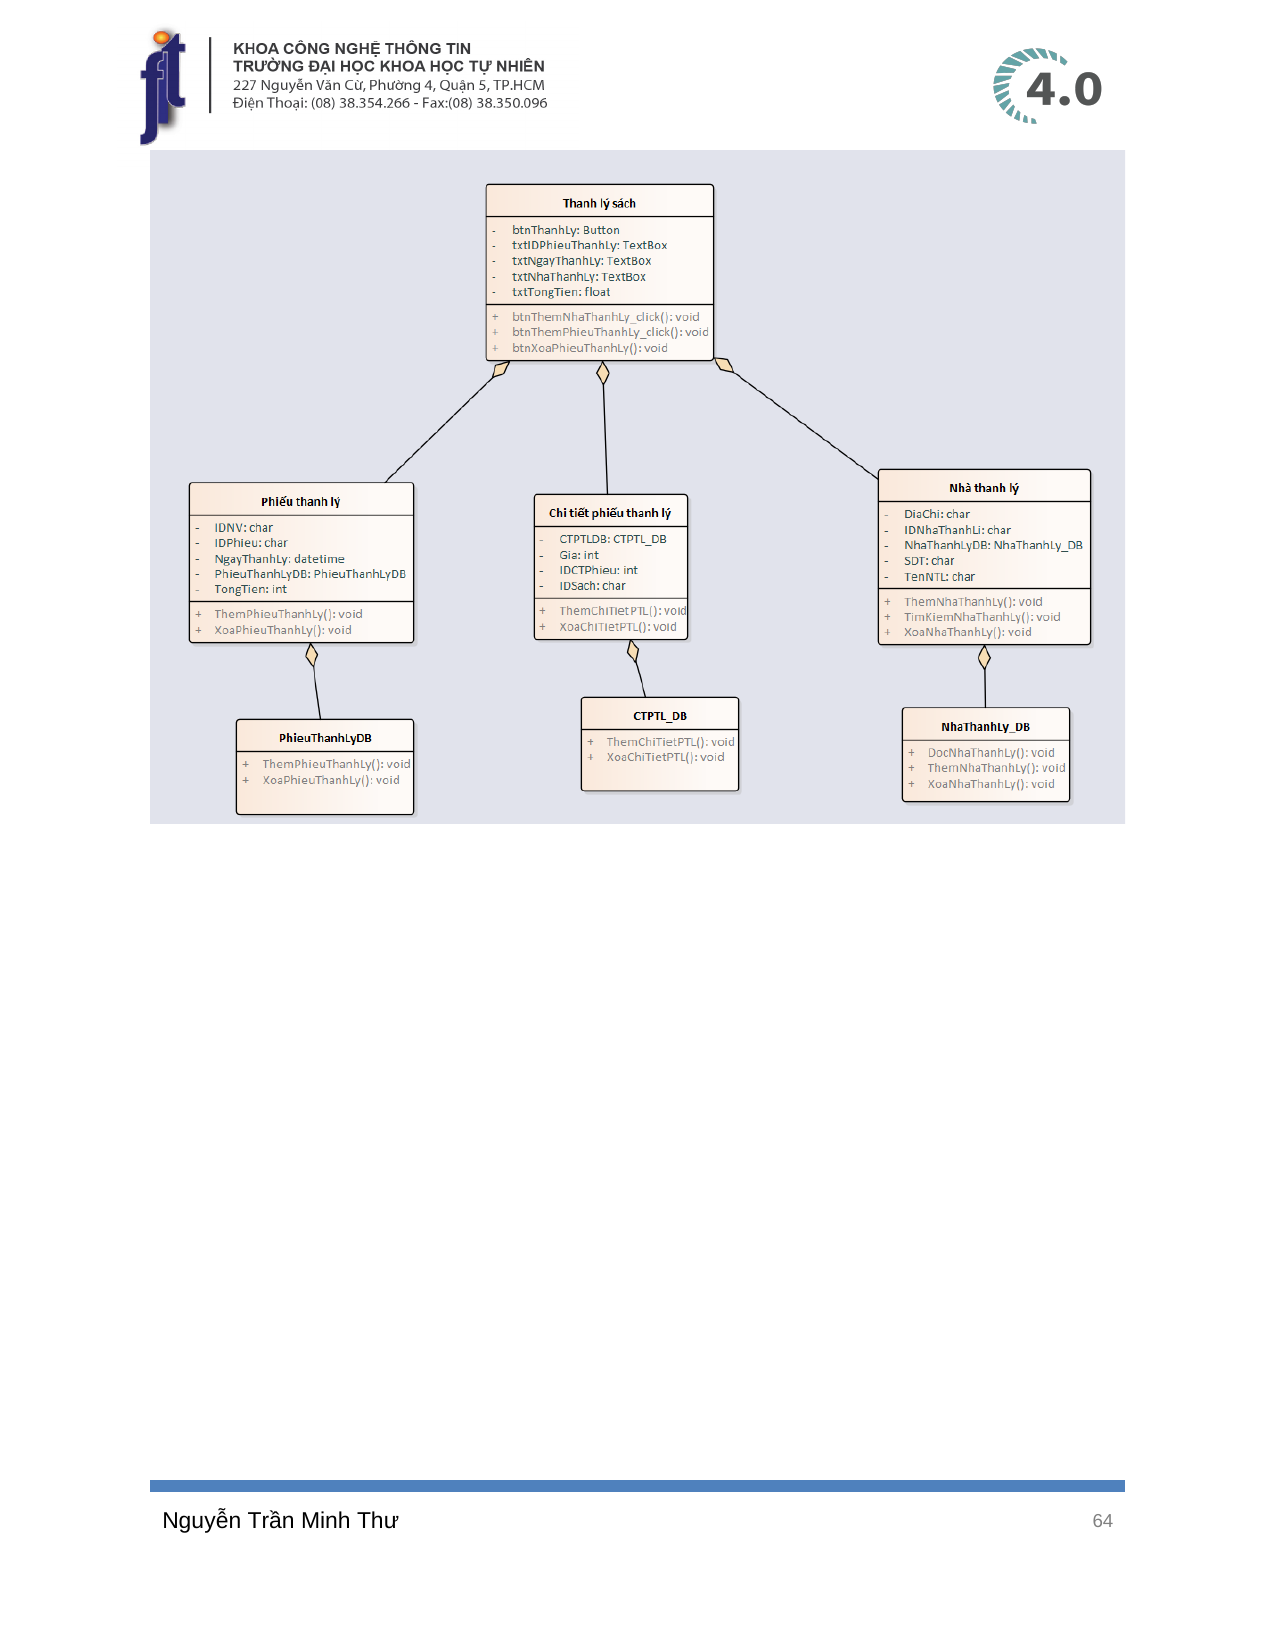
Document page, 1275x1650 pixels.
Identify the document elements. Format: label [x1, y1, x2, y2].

picture [985, 41, 1108, 127]
picture [117, 21, 1125, 824]
